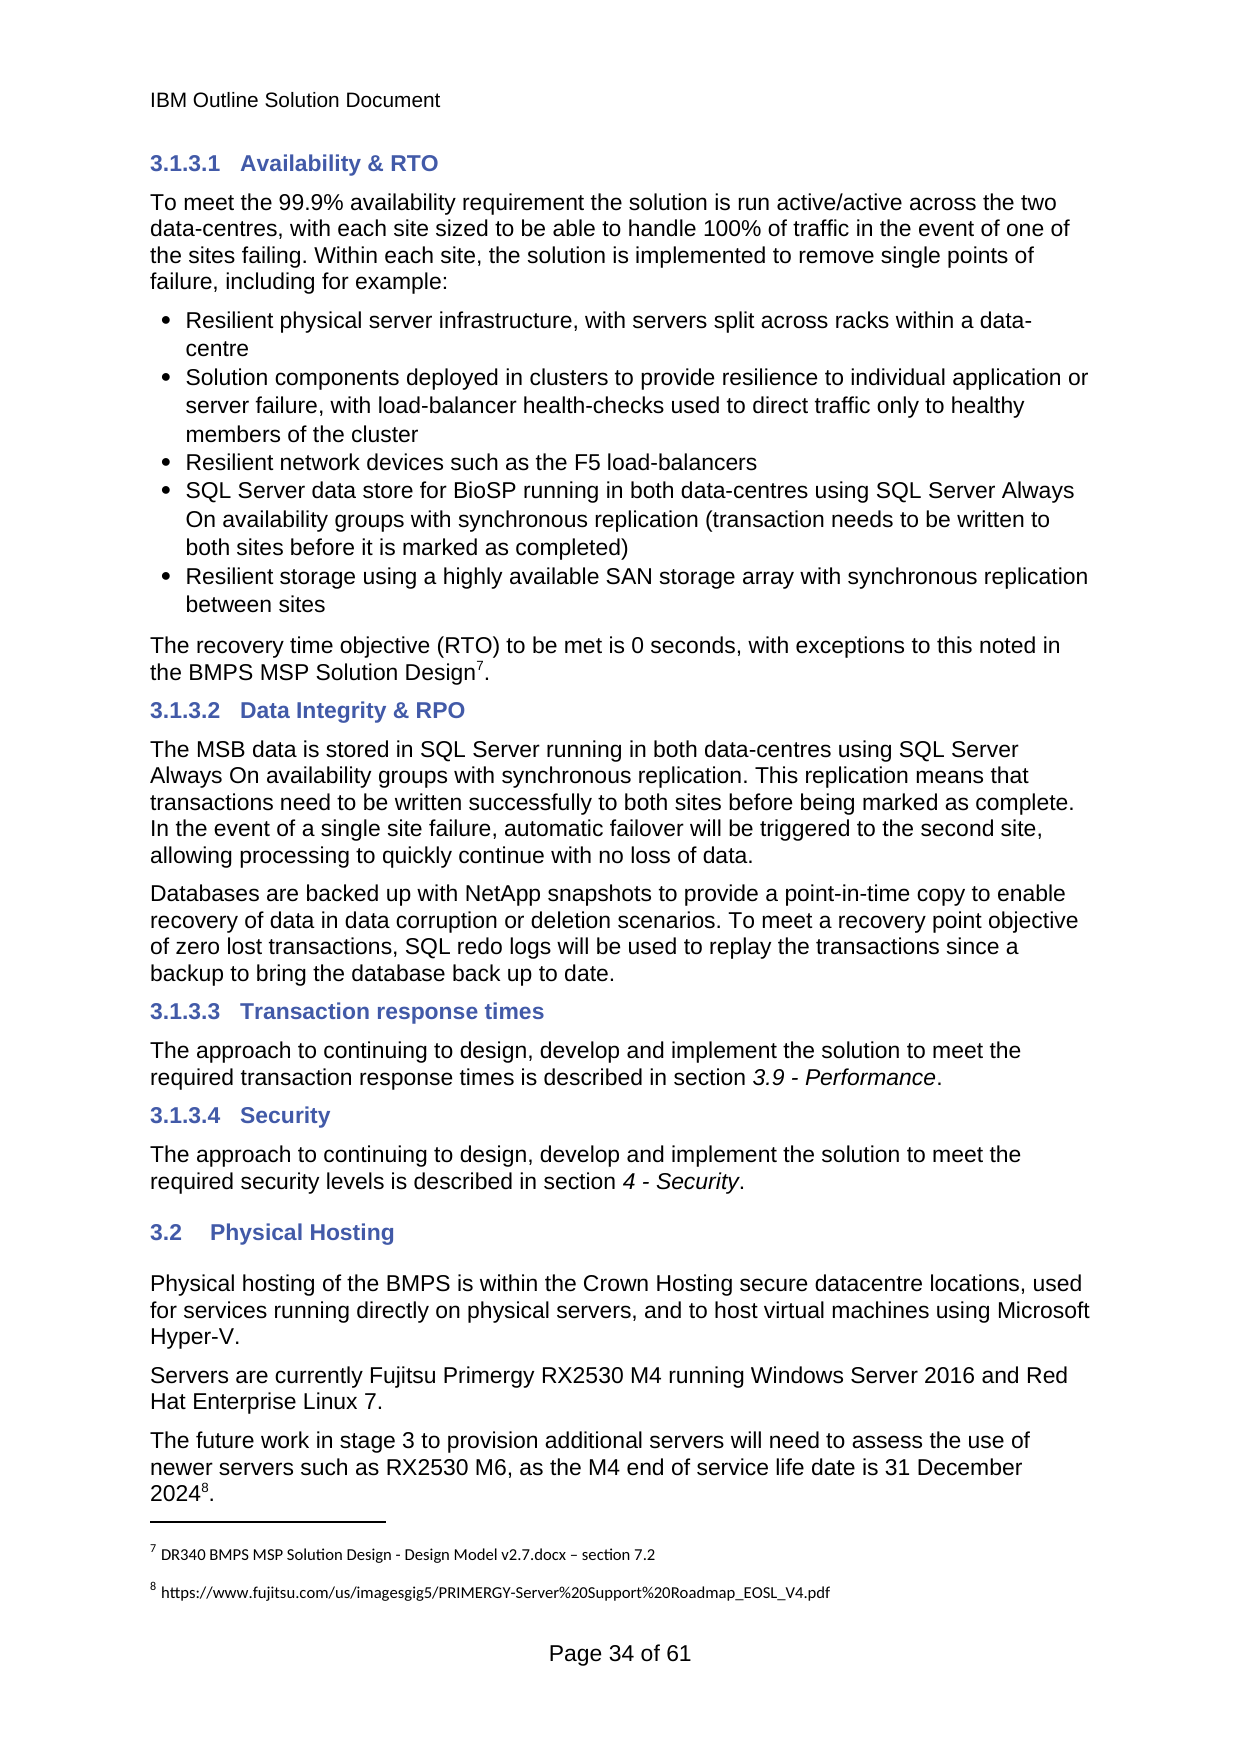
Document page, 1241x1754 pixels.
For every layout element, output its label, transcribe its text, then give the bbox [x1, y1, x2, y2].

text The future work in stage 3 to provision additional servers will need to assess the use of newer servers such as RX2530 M6, as the M4 end of service life date is 31 December 2024. [150, 1427, 1090, 1506]
subtitle Physical Hosting [150, 1219, 1090, 1245]
text Databases are backed up with NetApp snapshots to provide a point-in-time copy to enable recovery of data in data corruption or deletion scenarios. To meet a recovery point objective of zero lost transactions, SQL redo logs will be used to replay the transactions since a backup to bring the database back up to date. [150, 880, 1090, 986]
subtitle Availability & RTO [150, 150, 1090, 176]
text Physical hosting of the BMPS is within the Crown Hosting secure datacentre locations, used for services running directly on physical servers, and to host virtual machines using Microsoft Hyper-V. [150, 1270, 1090, 1349]
list SQL Server data store for BioSP running in both data-centres using SQL Server Always On availability groups with synchronous replication (transaction needs to be written to both sites before it is marked as completed) [162, 477, 1090, 561]
list Resilient network devices such as the F5 load-balancers [162, 449, 1090, 475]
text The approach to continuing to design, develop and implement the solution to meet the required transaction response times is described in section 3.9 - Performance. [150, 1037, 1090, 1090]
subtitle Data Integrity & RPO [150, 697, 1090, 724]
subtitle Security [150, 1102, 1090, 1129]
text To meet the 99.9% availability requirement the solution is run active/active across the two data-centres, with each site sized to be able to handle 100% of traffic in the event of one of the sites failing. Within each site, the solution is implemented to remove single points of failure, including for example: [150, 189, 1090, 294]
text The recovery time objective (RTO) to be met is 0 seconds, with exceptions to this noted in the BMPS MSP Solution Design. [150, 632, 1090, 685]
text The MSB data is stored in SQL Server running in both data-centres using SQL Server Always On availability groups with synchronous replication. This replication means that transactions need to be written successfully to both sites before being marked as complete. In the event of a single site failure, automatic failover will be triggered to the second site, allowing processing to quickly continue with no loss of data. [150, 736, 1090, 868]
list Solution components deployed in clusters to provide resilience to individual application or server failure, with load-balancer health-checks used to direct traffic only to healthy members of the cluster [162, 364, 1090, 447]
list Resilient storage using a highly available SAN storage array with synchronous replication between sites [162, 563, 1090, 617]
text Servers are currently Fujitsu Primergy RX2530 M4 running Windows Server 2016 and Red Hat Enterprise Linux 7. [150, 1362, 1090, 1414]
subtitle Transaction response times [150, 998, 1090, 1025]
text The approach to continuing to design, develop and implement the solution to meet the required security levels is described in section 4 - Security. [150, 1141, 1090, 1194]
list Resilient physical server infrastructure, with servers split across racks within a data-centre [162, 307, 1090, 362]
